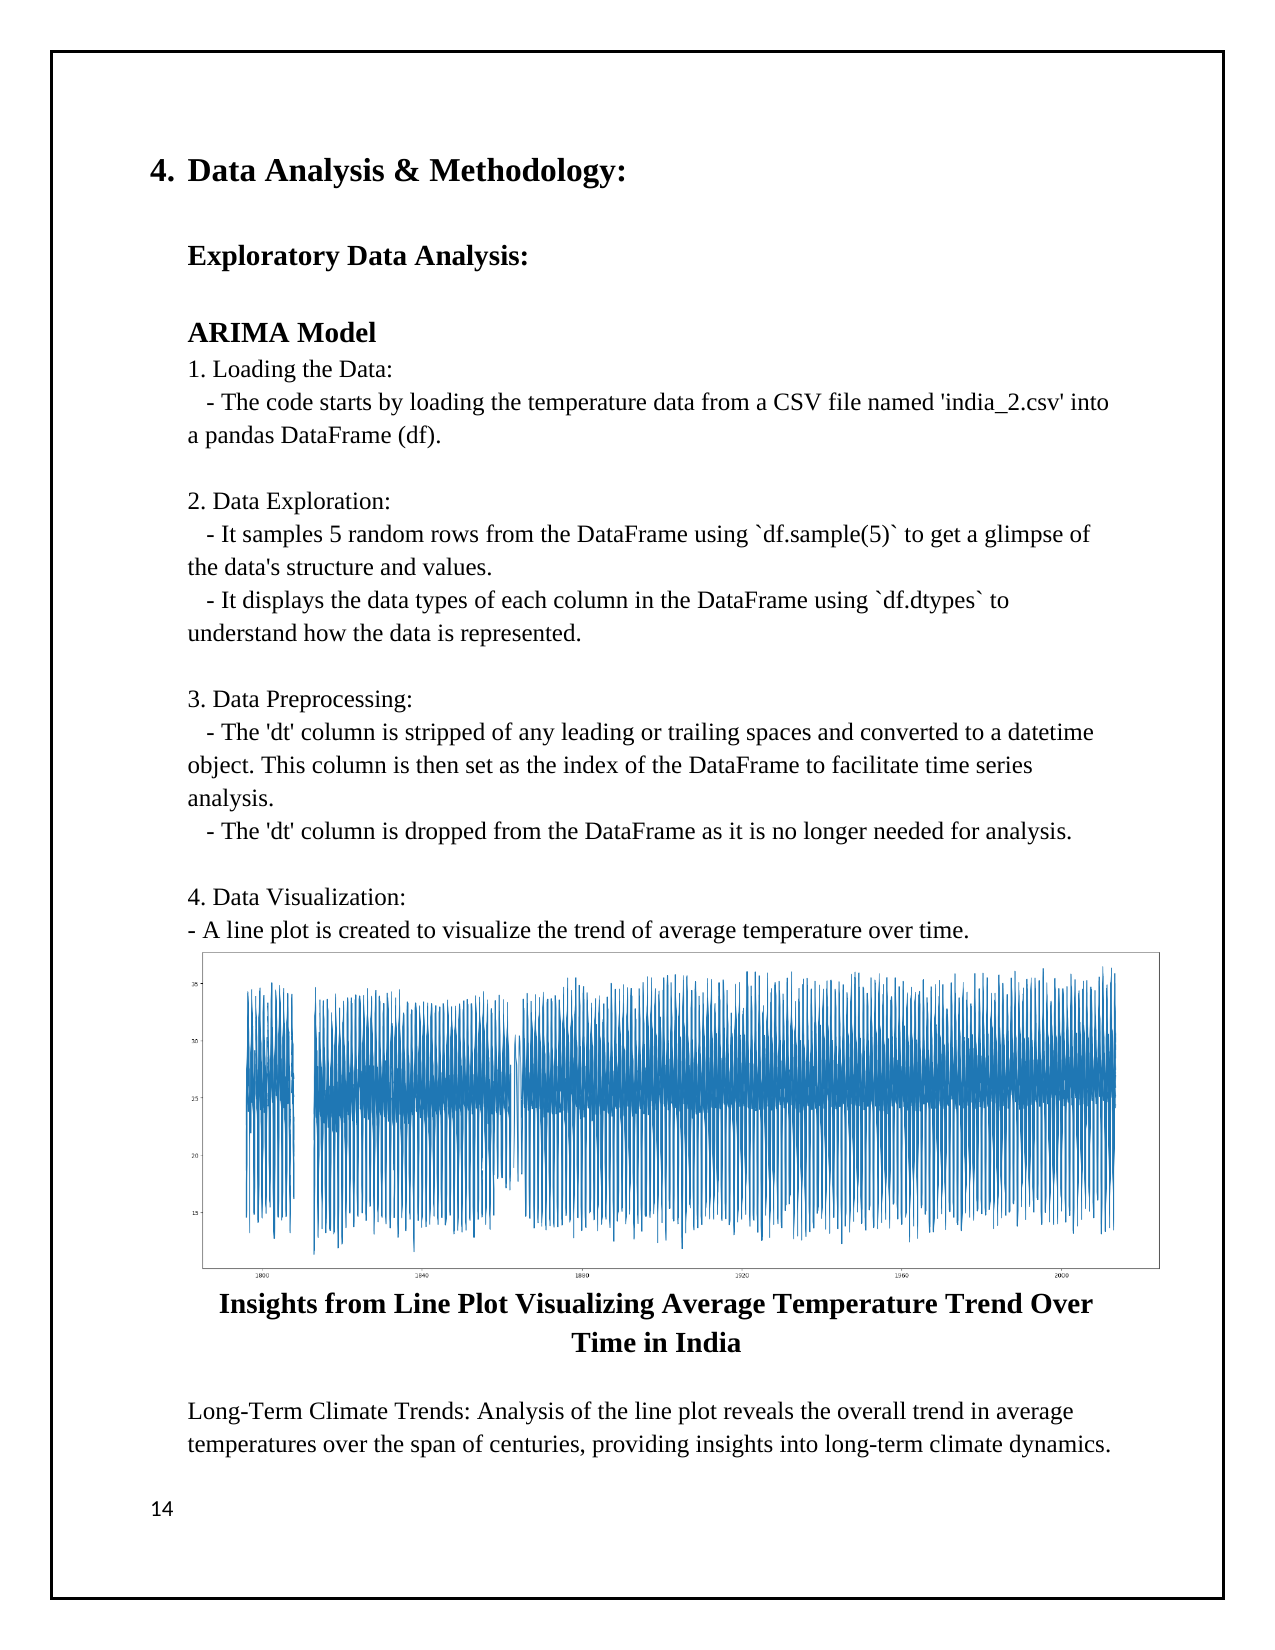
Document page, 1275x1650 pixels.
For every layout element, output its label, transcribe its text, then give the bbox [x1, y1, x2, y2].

list 3. Data Preprocessing: [187, 684, 1125, 713]
list - A line plot is created to visualize the trend of average temperature over time. [187, 915, 1125, 944]
picture [187, 948, 1163, 1282]
list - The 'dt' column is dropped from the DataFrame as it is no longer needed for analysis. [187, 816, 1125, 845]
list 4. Data Visualization: [187, 882, 1125, 911]
list Exploratory Data Analysis: [187, 238, 1125, 272]
list 2. Data Exploration: [187, 486, 1125, 514]
list - It displays the data types of each column in the DataFrame using `df.dtypes` to understand how the data is represented. [187, 585, 1125, 647]
list Long-Term Climate Trends: Analysis of the line plot reveals the overall trend in average temperatures over the span of centuries, providing insights into long-term climate dynamics. [187, 1396, 1125, 1458]
list - The code starts by loading the temperature data from a CSV file named 'india_2.csv' into a pandas DataFrame (df). [187, 387, 1125, 448]
list Data Analysis & Methodology: [150, 150, 1125, 188]
list 1. Loading the Data: [187, 354, 1125, 382]
list ARIMA Model [187, 315, 1125, 349]
list Insights from Line Plot Visualizing Average Temperature Trend Over Time in India [187, 1286, 1125, 1358]
list - It samples 5 random rows from the DataFrame using `df.sample(5)` to get a glimpse of the data's structure and values. [187, 519, 1125, 581]
list - The 'dt' column is stripped of any leading or trailing spaces and converted to a datetime object. This column is then set as the index of the DataFrame to facilitate time series analysis. [187, 717, 1125, 812]
